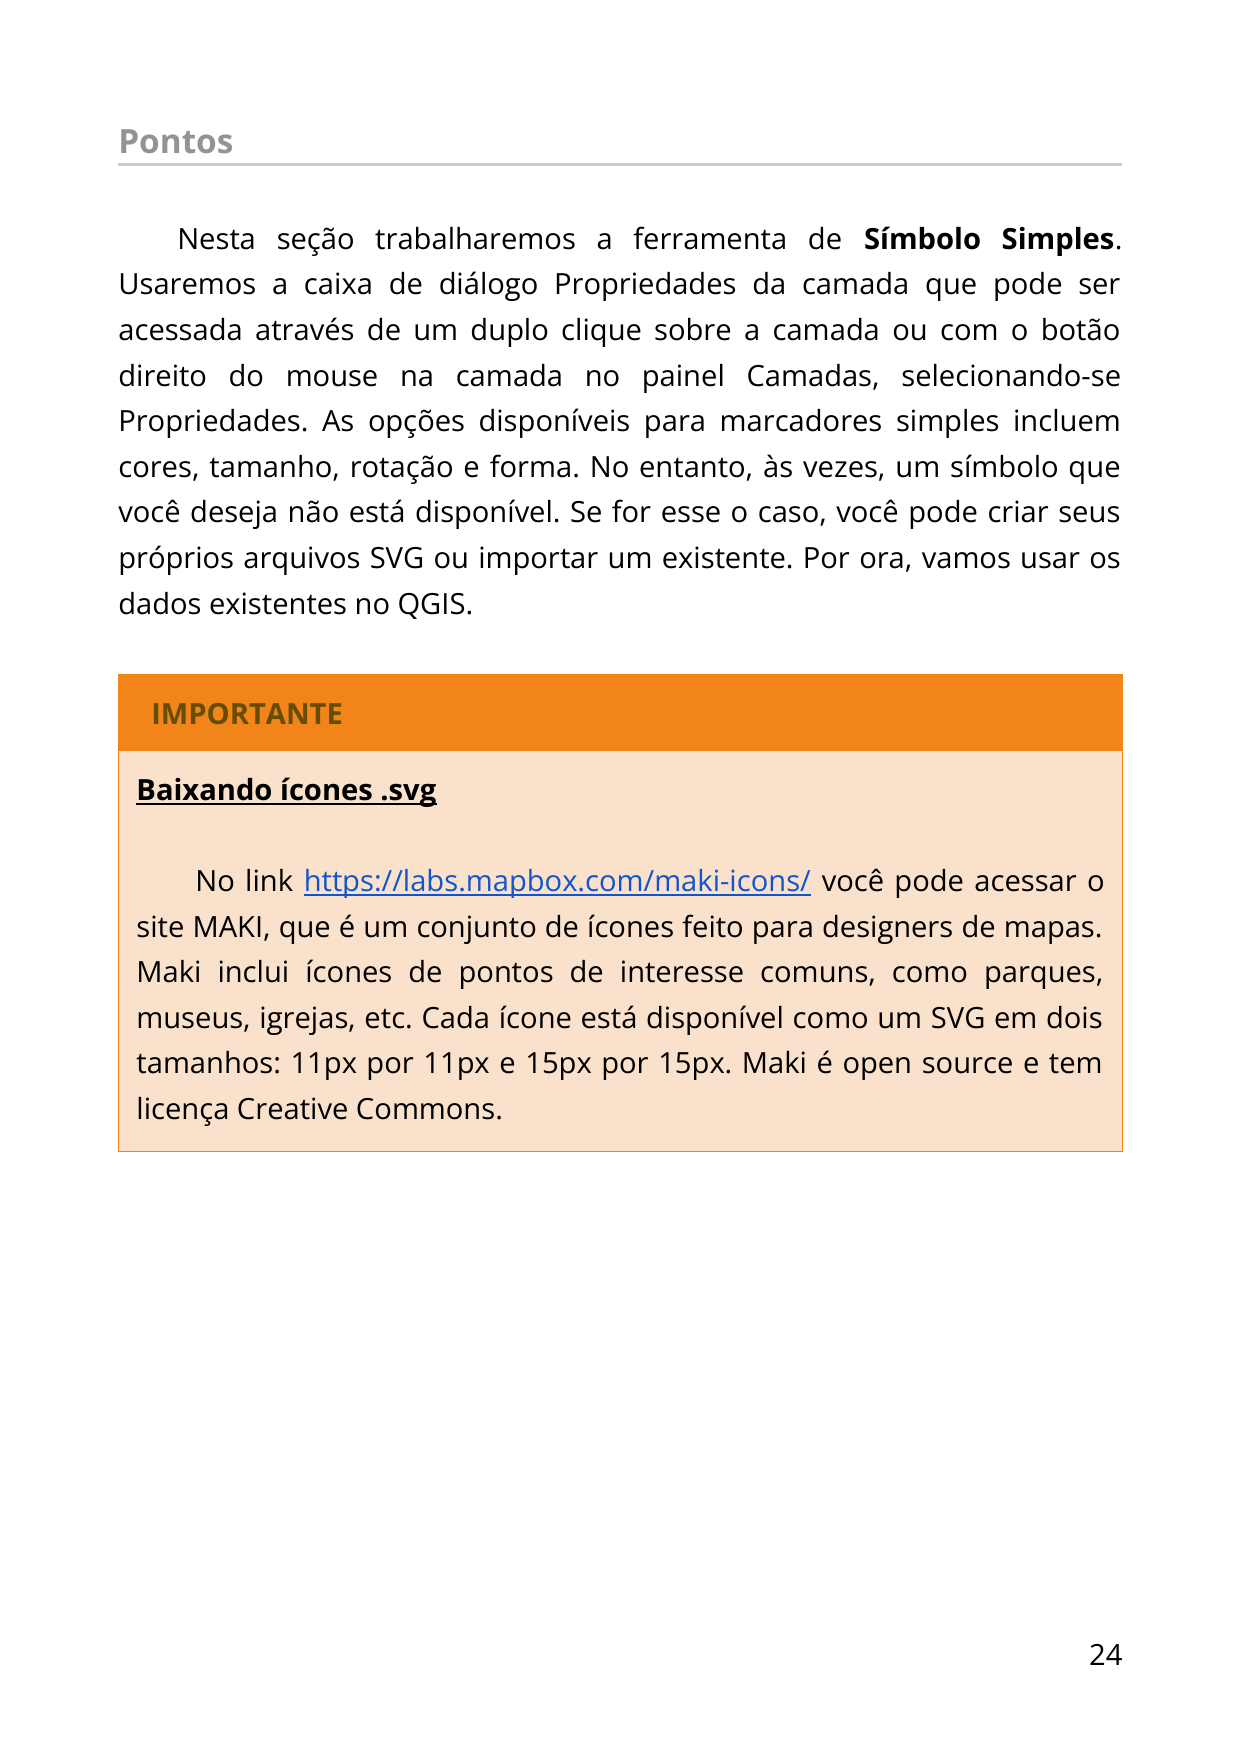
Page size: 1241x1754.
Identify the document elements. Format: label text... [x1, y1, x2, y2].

text Nesta seção trabalharemos a ferramenta de Símbolo Simples. Usaremos a caixa de diálogo Propriedades da camada que pode ser acessada através de um duplo clique sobre a camada ou com o botão direito do mouse na camada no painel Camadas, selecionando-se Propriedades. As opções disponíveis para marcadores simples incluem cores, tamanho, rotação e forma. No entanto, às vezes, um símbolo que você deseja não está disponível. Se for esse o caso, você pode criar seus próprios arquivos SVG ou importar um existente. Por ora, vamos usar os dados existentes no QGIS. [118, 218, 1122, 623]
table_header IMPORTANTE [119, 675, 1122, 750]
table_cell Baixando ícones .svg No link https://labs.mapbox.com/maki-icons/ você pode acessar o site MAKI, que é um conjunto de ícones feito para designers de mapas. Maki inclui ícones de pontos de interesse comuns, como parques, museus, igrejas, etc. Cada ícone está disponível como um SVG em dois tamanhos: 11px por 11px e 15px por 15px. Maki é open source e tem licença Creative Commons. [119, 751, 1122, 1151]
subtitle Pontos [118, 118, 1122, 163]
